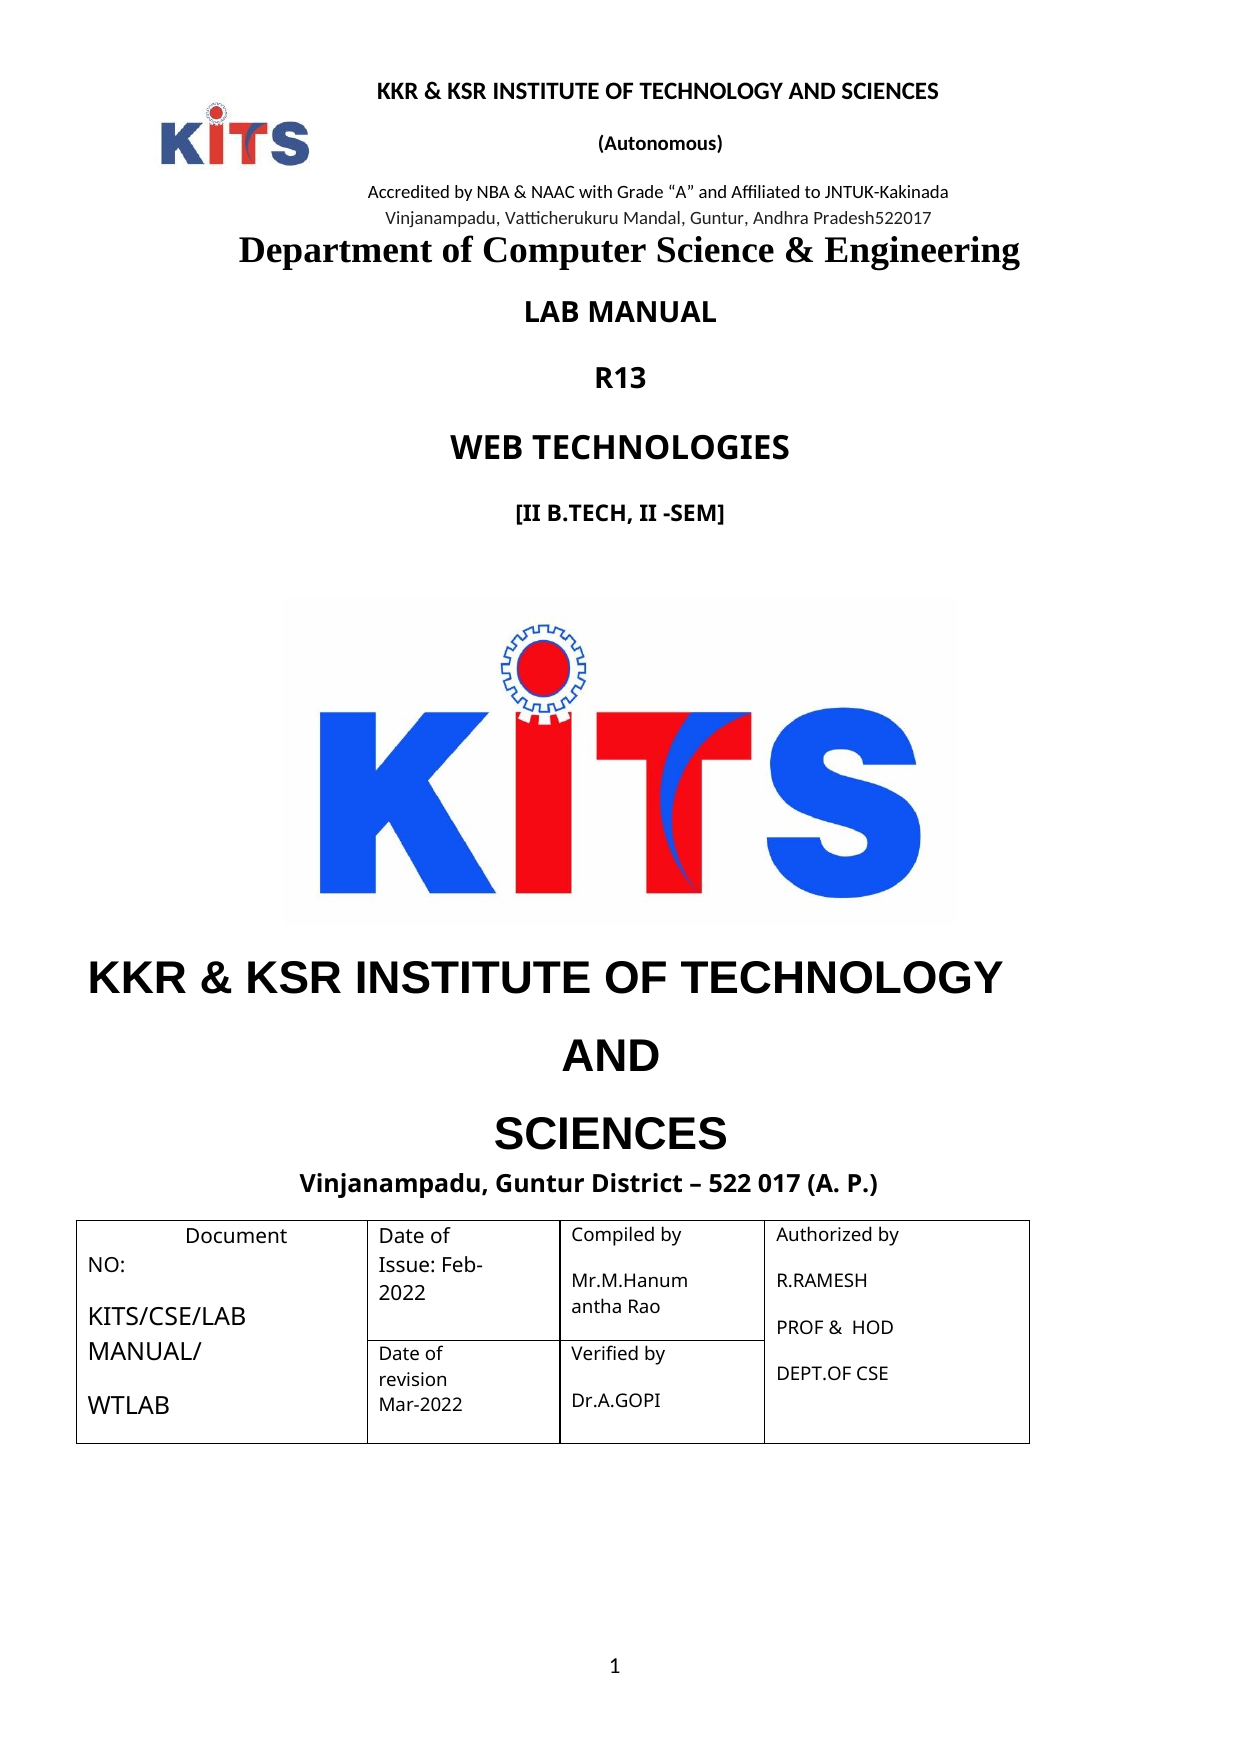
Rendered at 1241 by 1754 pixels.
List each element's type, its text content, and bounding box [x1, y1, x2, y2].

text [II B.TECH, II -SEM] [87, 497, 1153, 528]
text LAB MANUAL [87, 291, 1153, 331]
subtitle AND [69, 1029, 1153, 1081]
table_header Compiled by Mr.M.Hanumantha Rao [561, 1221, 764, 1339]
subtitle SCIENCES [69, 1106, 1153, 1159]
picture [283, 596, 957, 926]
text R13 [87, 357, 1153, 397]
picture [152, 96, 311, 170]
text Vinjanampadu, Guntur District – 522 017 (A. P.) [87, 1165, 1090, 1199]
table_header Date of Issue: Feb-2022 [368, 1221, 559, 1339]
text WEB TECHNOLOGIES [87, 424, 1153, 469]
table_cell Date of revision Mar-2022 [368, 1341, 559, 1443]
text Department of Computer Science & Engineering [106, 227, 1153, 270]
table_header Document NO: KITS/CSE/LAB MANUAL/ WTLAB [77, 1221, 367, 1443]
table_cell Verified by Dr.A.GOPI [561, 1341, 764, 1443]
subtitle KKR & KSR INSTITUTE OF TECHNOLOGY [87, 951, 1153, 1004]
table_header Authorized by R.RAMESH PROF & HOD DEPT.OF CSE [765, 1221, 1029, 1443]
